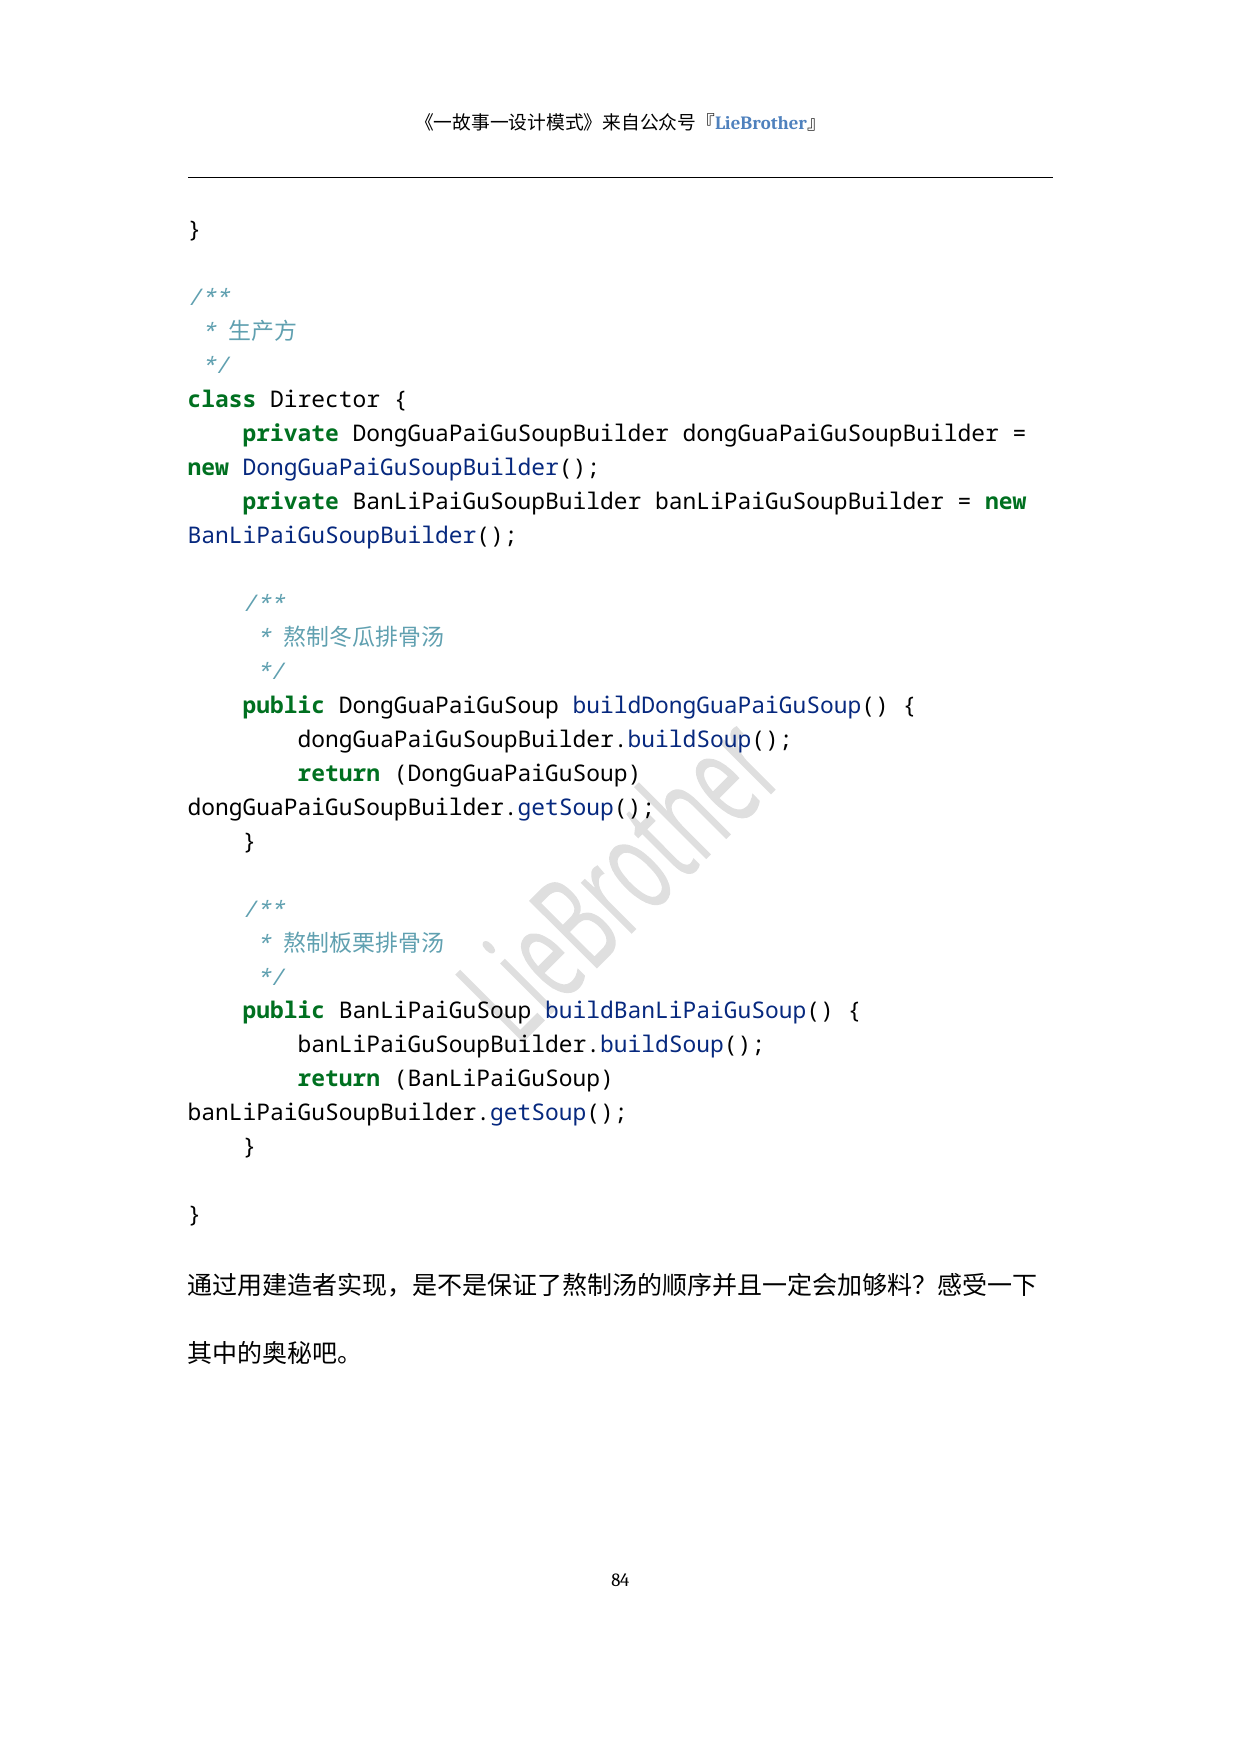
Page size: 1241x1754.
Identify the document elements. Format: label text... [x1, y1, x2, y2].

text 通过用建造者实现，是不是保证了熬制汤的顺序并且一定会加够料？感受一下其中的奥秘吧。 [187, 1249, 1053, 1385]
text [187, 212, 1053, 1231]
